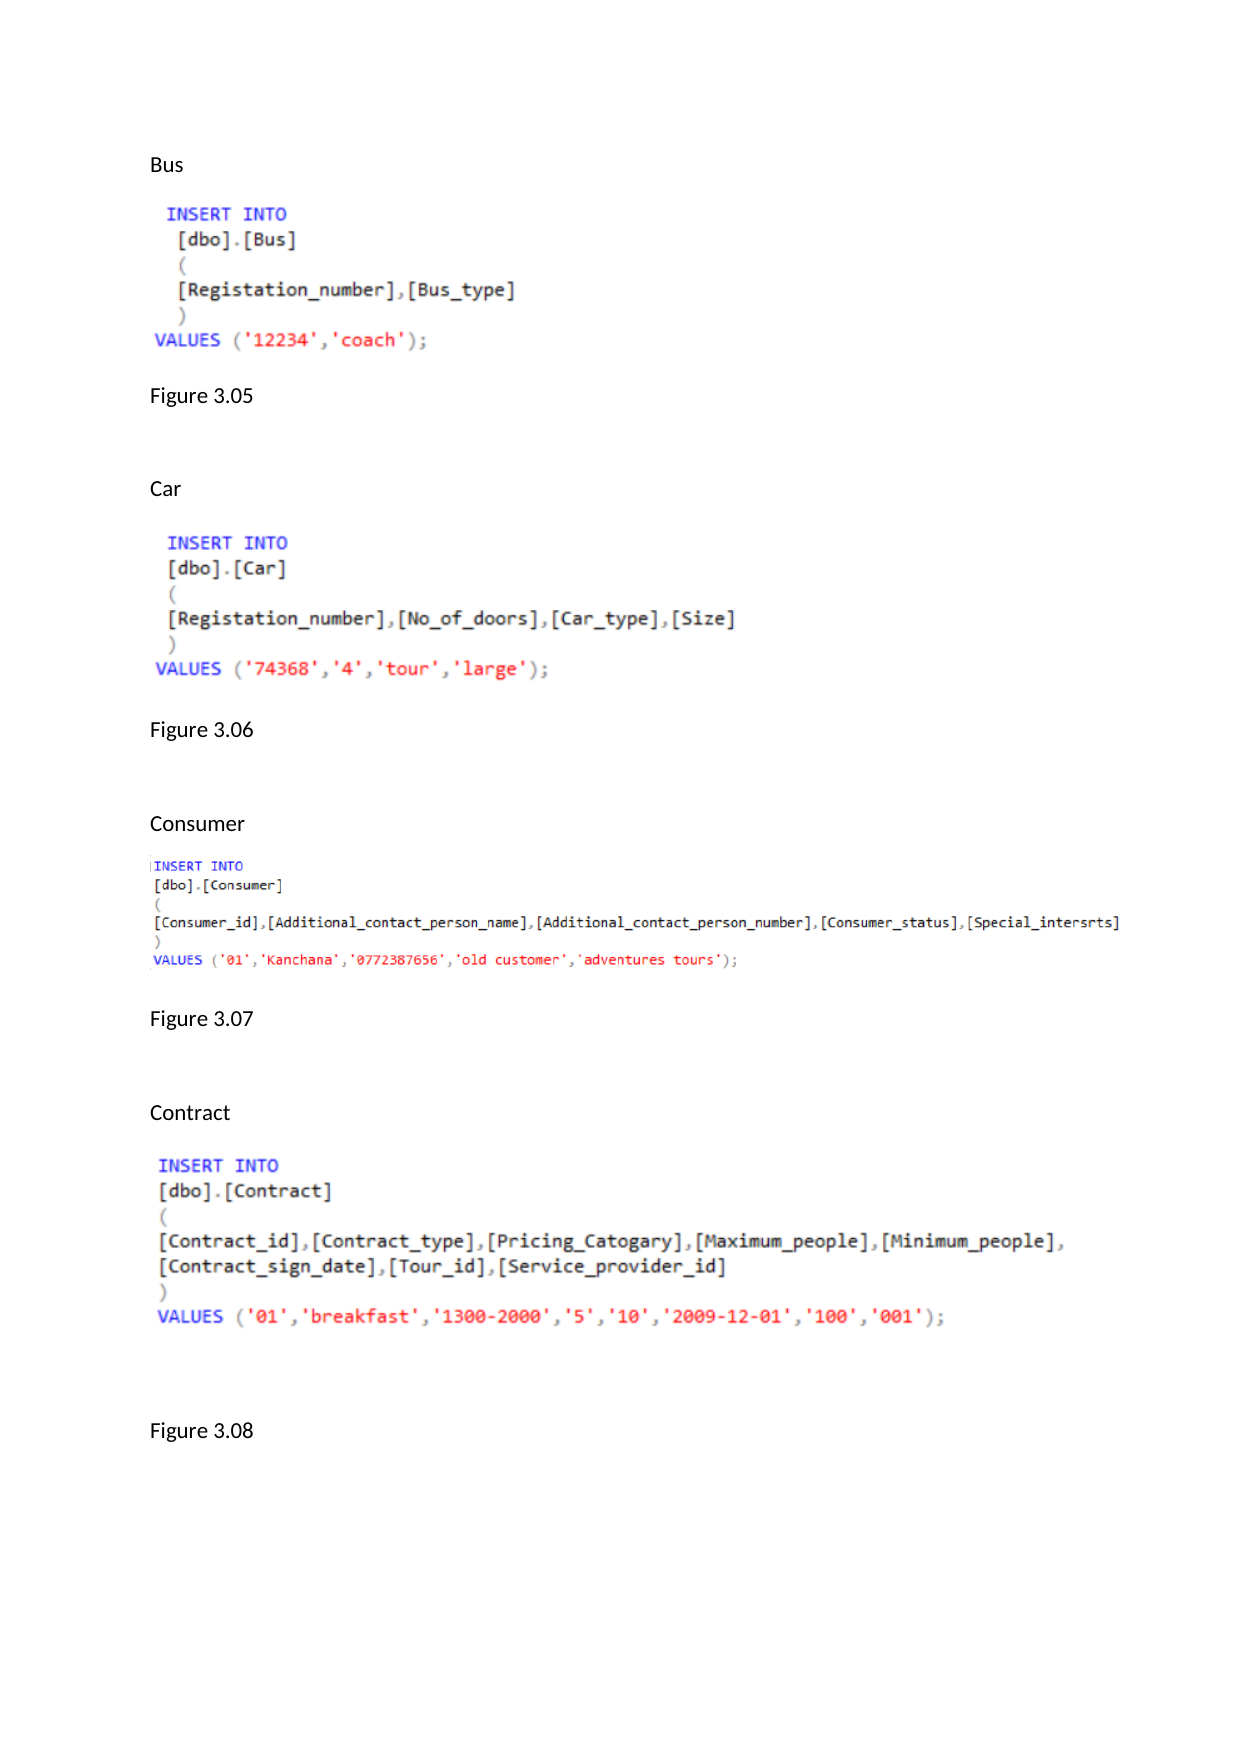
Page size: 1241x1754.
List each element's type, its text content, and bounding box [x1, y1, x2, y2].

picture [150, 855, 1125, 986]
picture [150, 196, 788, 362]
text Contract [150, 1098, 1090, 1126]
text Figure 3.05 [150, 381, 1090, 409]
text Figure 3.07 [150, 1004, 1090, 1033]
text Bus [150, 150, 1090, 178]
text Car [150, 474, 1090, 502]
picture [150, 521, 971, 697]
text Figure 3.08 [150, 1416, 1090, 1444]
text Figure 3.06 [150, 715, 1090, 743]
text Consumer [150, 809, 1090, 837]
picture [150, 1145, 1121, 1351]
